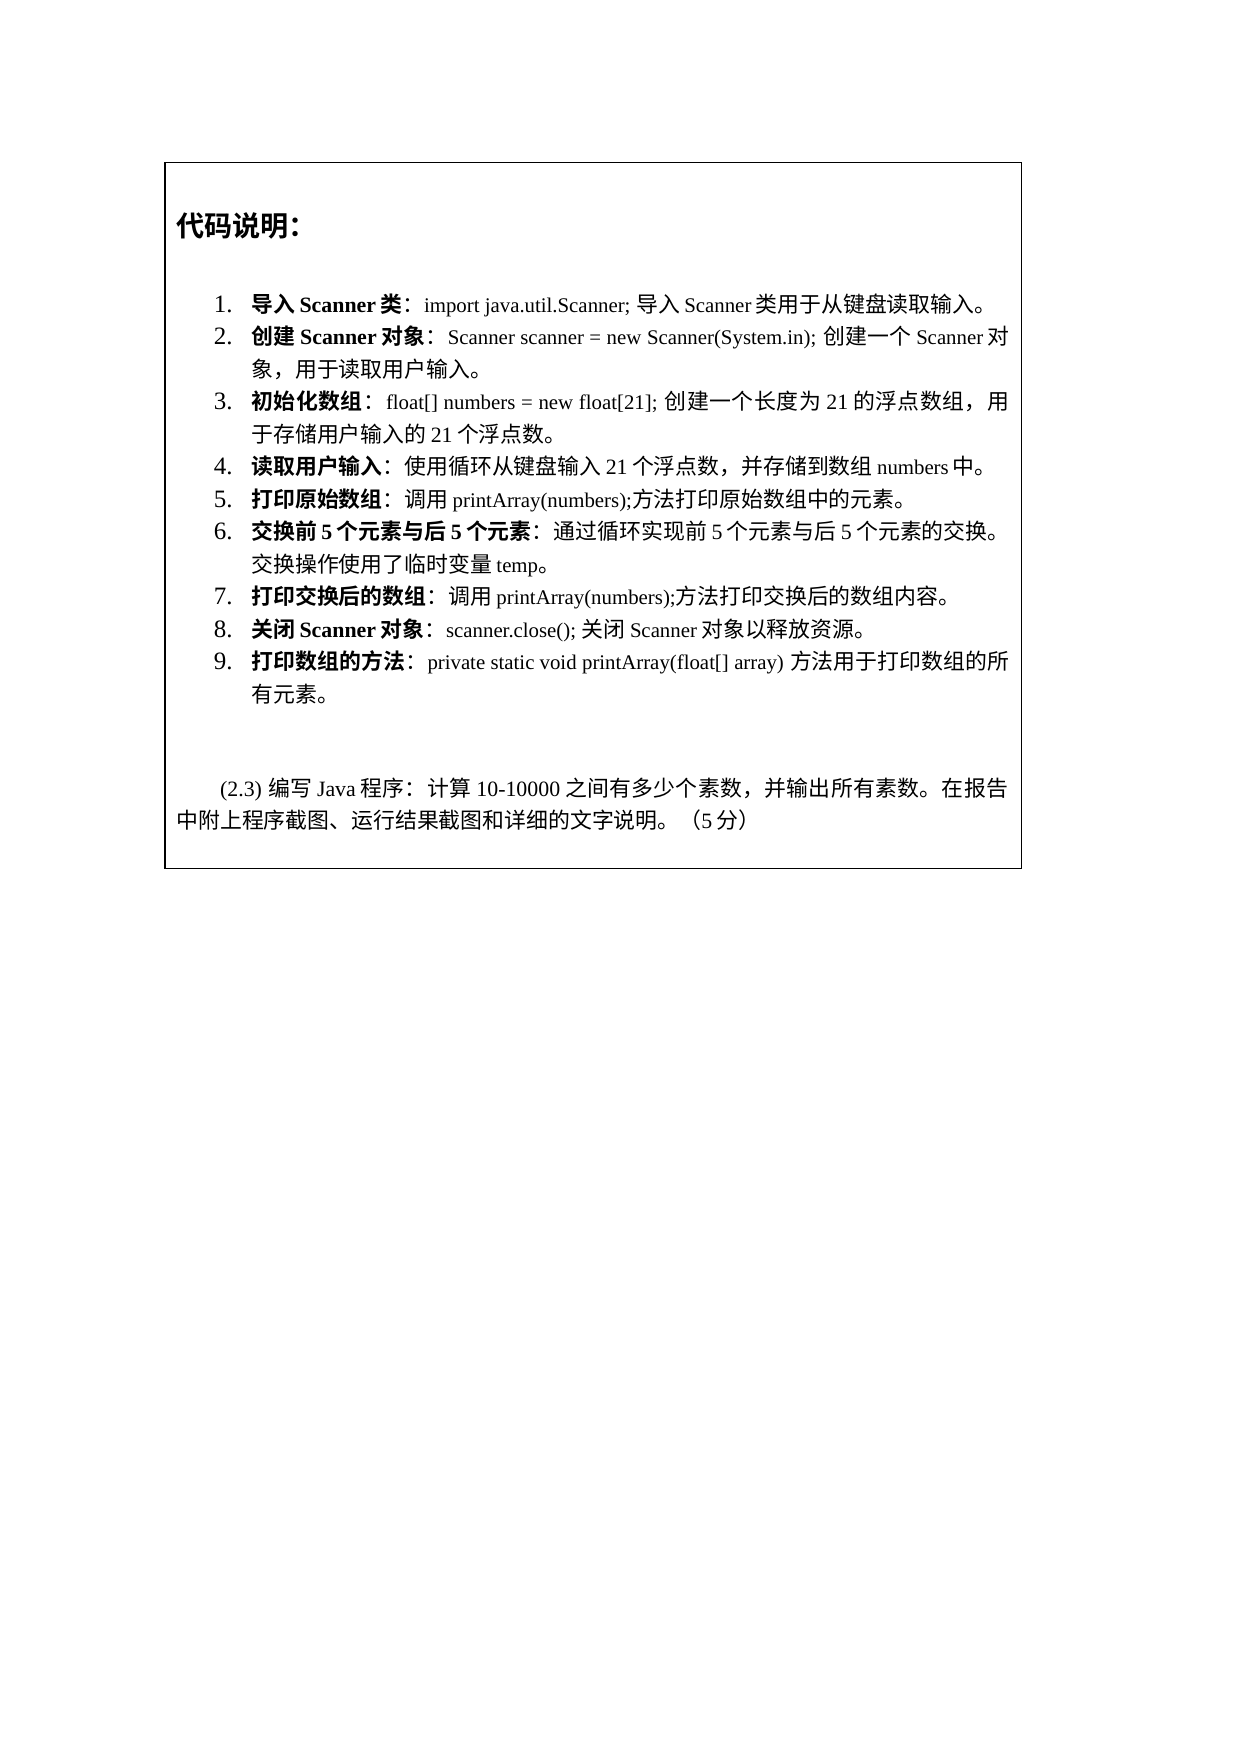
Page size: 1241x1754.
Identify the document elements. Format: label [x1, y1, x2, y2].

table_header [166, 163, 1021, 868]
